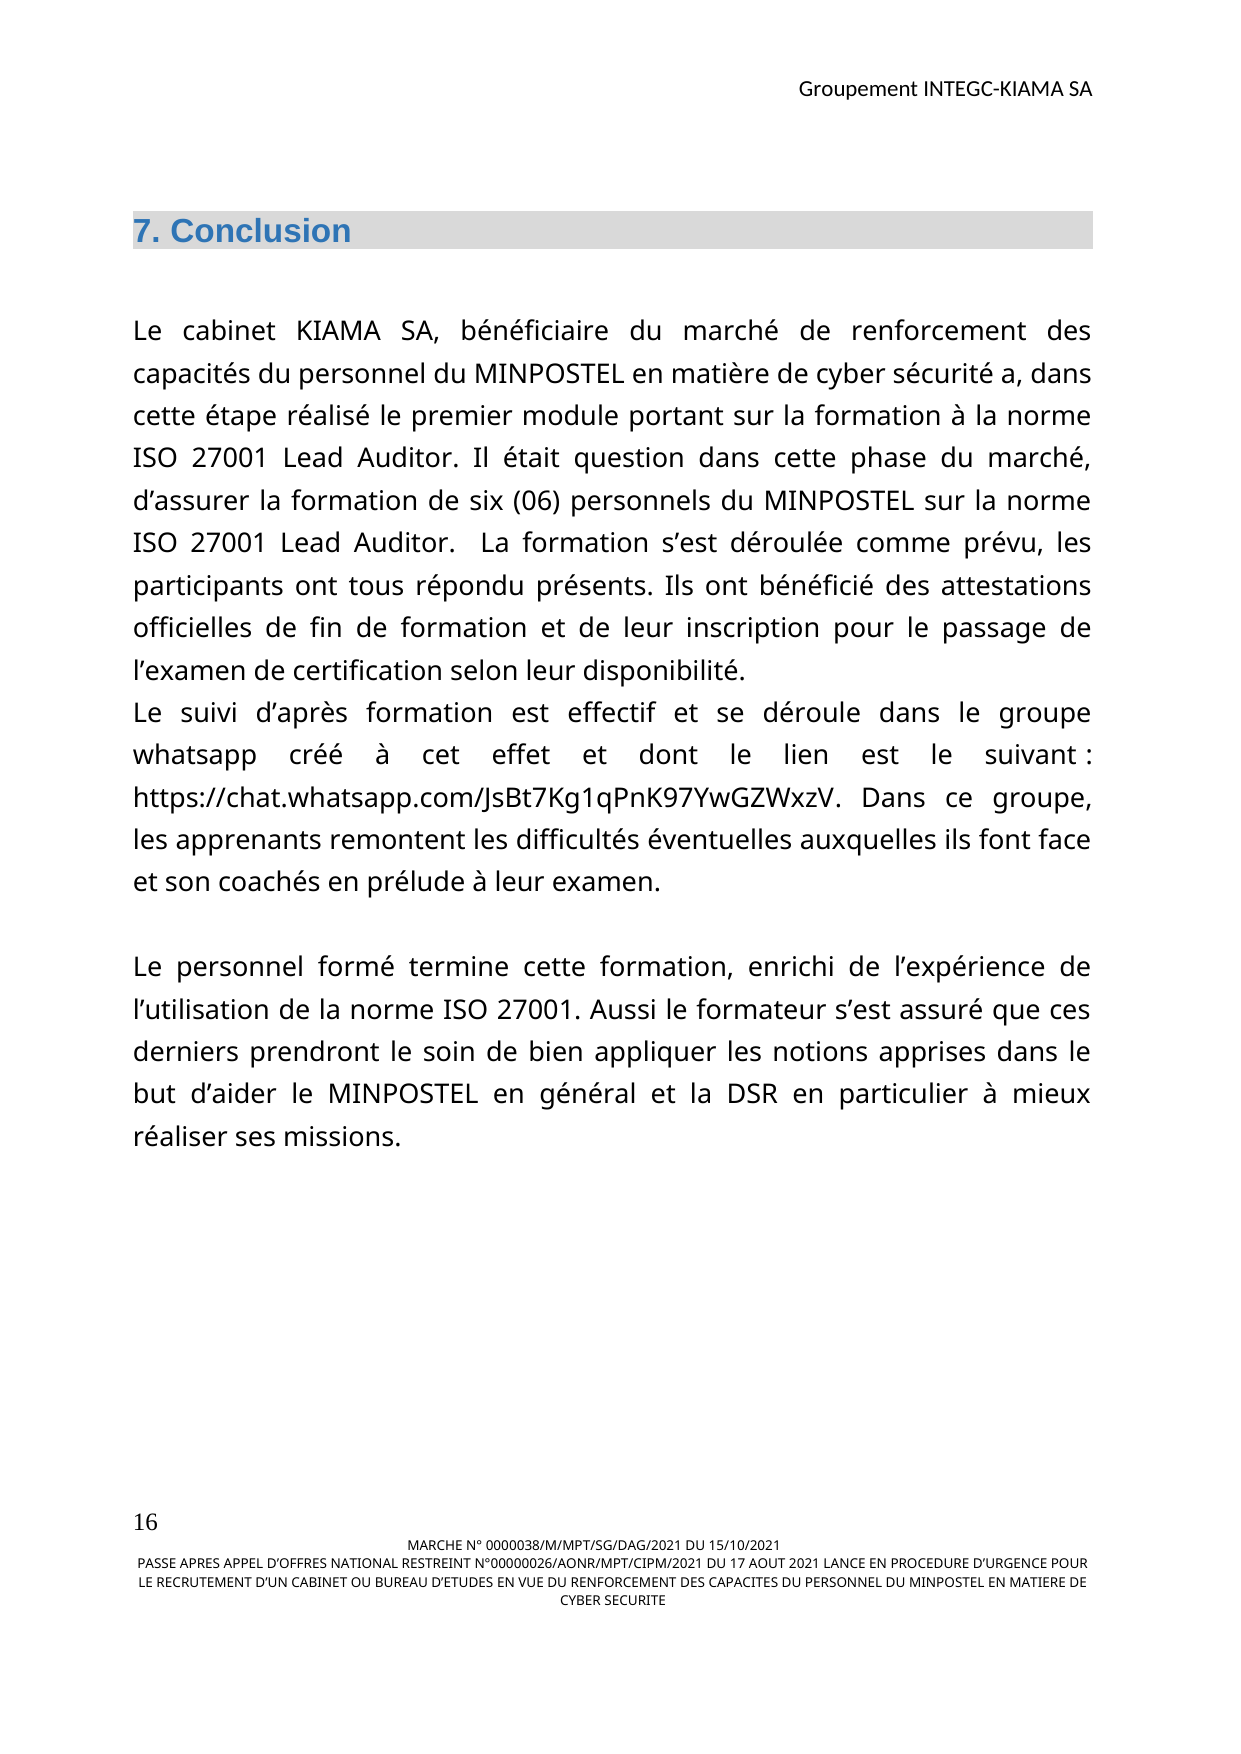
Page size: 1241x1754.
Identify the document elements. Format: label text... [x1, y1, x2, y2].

subtitle Conclusion [133, 211, 1093, 249]
text Le cabinet KIAMA SA, bénéficiaire du marché de renforcement des capacités du personnel du MINPOSTEL en matière de cyber sécurité a, dans cette étape réalisé le premier module portant sur la formation à la norme ISO 27001 Lead Auditor. Il était question dans cette phase du marché, d’assurer la formation de six (06) personnels du MINPOSTEL sur la norme ISO 27001 Lead Auditor. La formation s’est déroulée comme prévu, les participants ont tous répondu présents. Ils ont bénéficié des attestations officielles de fin de formation et de leur inscription pour le passage de l’examen de certification selon leur disponibilité. [133, 312, 1093, 688]
text Le personnel formé termine cette formation, enrichi de l’expérience de l’utilisation de la norme ISO 27001. Aussi le formateur s’est assuré que ces derniers prendront le soin de bien appliquer les notions apprises dans le but d’aider le MINPOSTEL en général et la DSR en particulier à mieux réaliser ses missions. [133, 948, 1093, 1154]
text Le suivi d’après formation est effectif et se déroule dans le groupe whatsapp créé à cet effet et dont le lien est le suivant : https://chat.whatsapp.com/JsBt7Kg1qPnK97YwGZWxzV. Dans ce groupe, les apprenants remontent les difficultés éventuelles auxquelles ils font face et son coachés en prélude à leur examen. [133, 693, 1093, 900]
